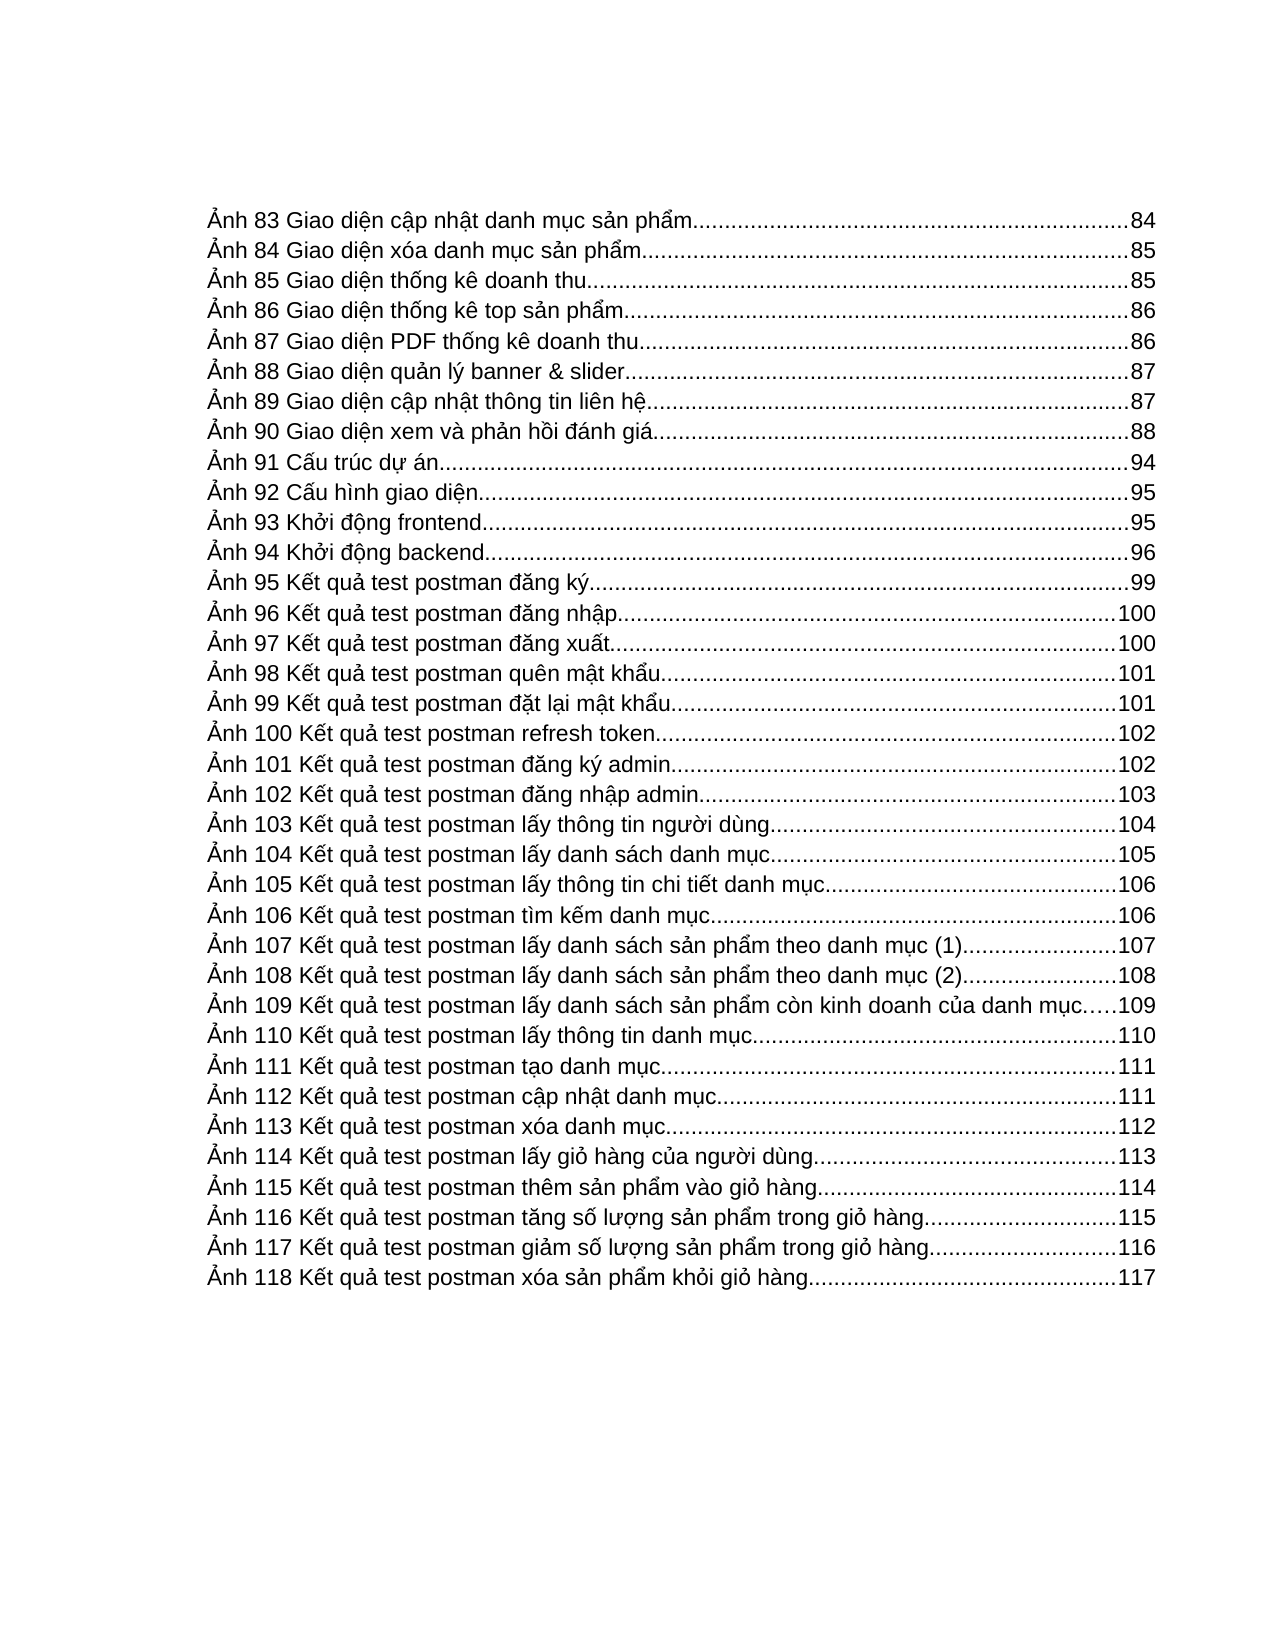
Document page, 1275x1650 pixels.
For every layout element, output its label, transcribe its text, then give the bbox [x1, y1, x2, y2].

text Ảnh 96 Kết quả test postman đăng nhập 100 [207, 599, 1157, 626]
text Ảnh 100 Kết quả test postman refresh token 102 [207, 720, 1157, 747]
text Ảnh 91 Cấu trúc dự án 94 [207, 448, 1157, 475]
text Ảnh 87 Giao diện PDF thống kê doanh thu 86 [207, 328, 1157, 354]
text Ảnh 93 Khởi động frontend 95 [207, 509, 1157, 535]
text Ảnh 115 Kết quả test postman thêm sản phẩm vào giỏ hàng 114 [207, 1173, 1157, 1200]
text Ảnh 113 Kết quả test postman xóa danh mục 112 [207, 1113, 1157, 1139]
text Ảnh 90 Giao diện xem và phản hồi đánh giá 88 [207, 418, 1157, 444]
text Ảnh 84 Giao diện xóa danh mục sản phẩm 85 [207, 237, 1157, 263]
text Ảnh 95 Kết quả test postman đăng ký 99 [207, 569, 1157, 596]
text Ảnh 101 Kết quả test postman đăng ký admin 102 [207, 751, 1157, 777]
text Ảnh 110 Kết quả test postman lấy thông tin danh mục 110 [207, 1022, 1157, 1049]
text Ảnh 105 Kết quả test postman lấy thông tin chi tiết danh mục 106 [207, 871, 1157, 898]
text Ảnh 86 Giao diện thống kê top sản phẩm 86 [207, 297, 1157, 324]
text Ảnh 111 Kết quả test postman tạo danh mục 111 [207, 1053, 1157, 1079]
text Ảnh 109 Kết quả test postman lấy danh sách sản phẩm còn kinh doanh của danh mục 109 [207, 992, 1157, 1018]
text Ảnh 89 Giao diện cập nhật thông tin liên hệ 87 [207, 388, 1157, 414]
text Ảnh 85 Giao diện thống kê doanh thu 85 [207, 267, 1157, 293]
text Ảnh 107 Kết quả test postman lấy danh sách sản phẩm theo danh mục (1) 107 [207, 932, 1157, 958]
text Ảnh 102 Kết quả test postman đăng nhập admin 103 [207, 781, 1157, 807]
text Ảnh 88 Giao diện quản lý banner & slider 87 [207, 358, 1157, 384]
text Ảnh 92 Cấu hình giao diện 95 [207, 479, 1157, 505]
text Ảnh 99 Kết quả test postman đặt lại mật khẩu 101 [207, 690, 1157, 716]
text Ảnh 97 Kết quả test postman đăng xuất 100 [207, 630, 1157, 656]
text Ảnh 114 Kết quả test postman lấy giỏ hàng của người dùng 113 [207, 1143, 1157, 1169]
text Ảnh 104 Kết quả test postman lấy danh sách danh mục 105 [207, 841, 1157, 867]
text Ảnh 94 Khởi động backend 96 [207, 539, 1157, 565]
text Ảnh 83 Giao diện cập nhật danh mục sản phẩm 84 [207, 207, 1157, 233]
text Ảnh 112 Kết quả test postman cập nhật danh mục 111 [207, 1083, 1157, 1109]
text Ảnh 106 Kết quả test postman tìm kếm danh mục 106 [207, 902, 1157, 928]
text Ảnh 108 Kết quả test postman lấy danh sách sản phẩm theo danh mục (2) 108 [207, 962, 1157, 988]
text Ảnh 103 Kết quả test postman lấy thông tin người dùng 104 [207, 811, 1157, 837]
text Ảnh 118 Kết quả test postman xóa sản phẩm khỏi giỏ hàng 117 [207, 1264, 1157, 1290]
text Ảnh 98 Kết quả test postman quên mật khẩu 101 [207, 660, 1157, 686]
text Ảnh 116 Kết quả test postman tăng số lượng sản phẩm trong giỏ hàng 115 [207, 1204, 1157, 1230]
text Ảnh 117 Kết quả test postman giảm số lượng sản phẩm trong giỏ hàng 116 [207, 1234, 1157, 1260]
